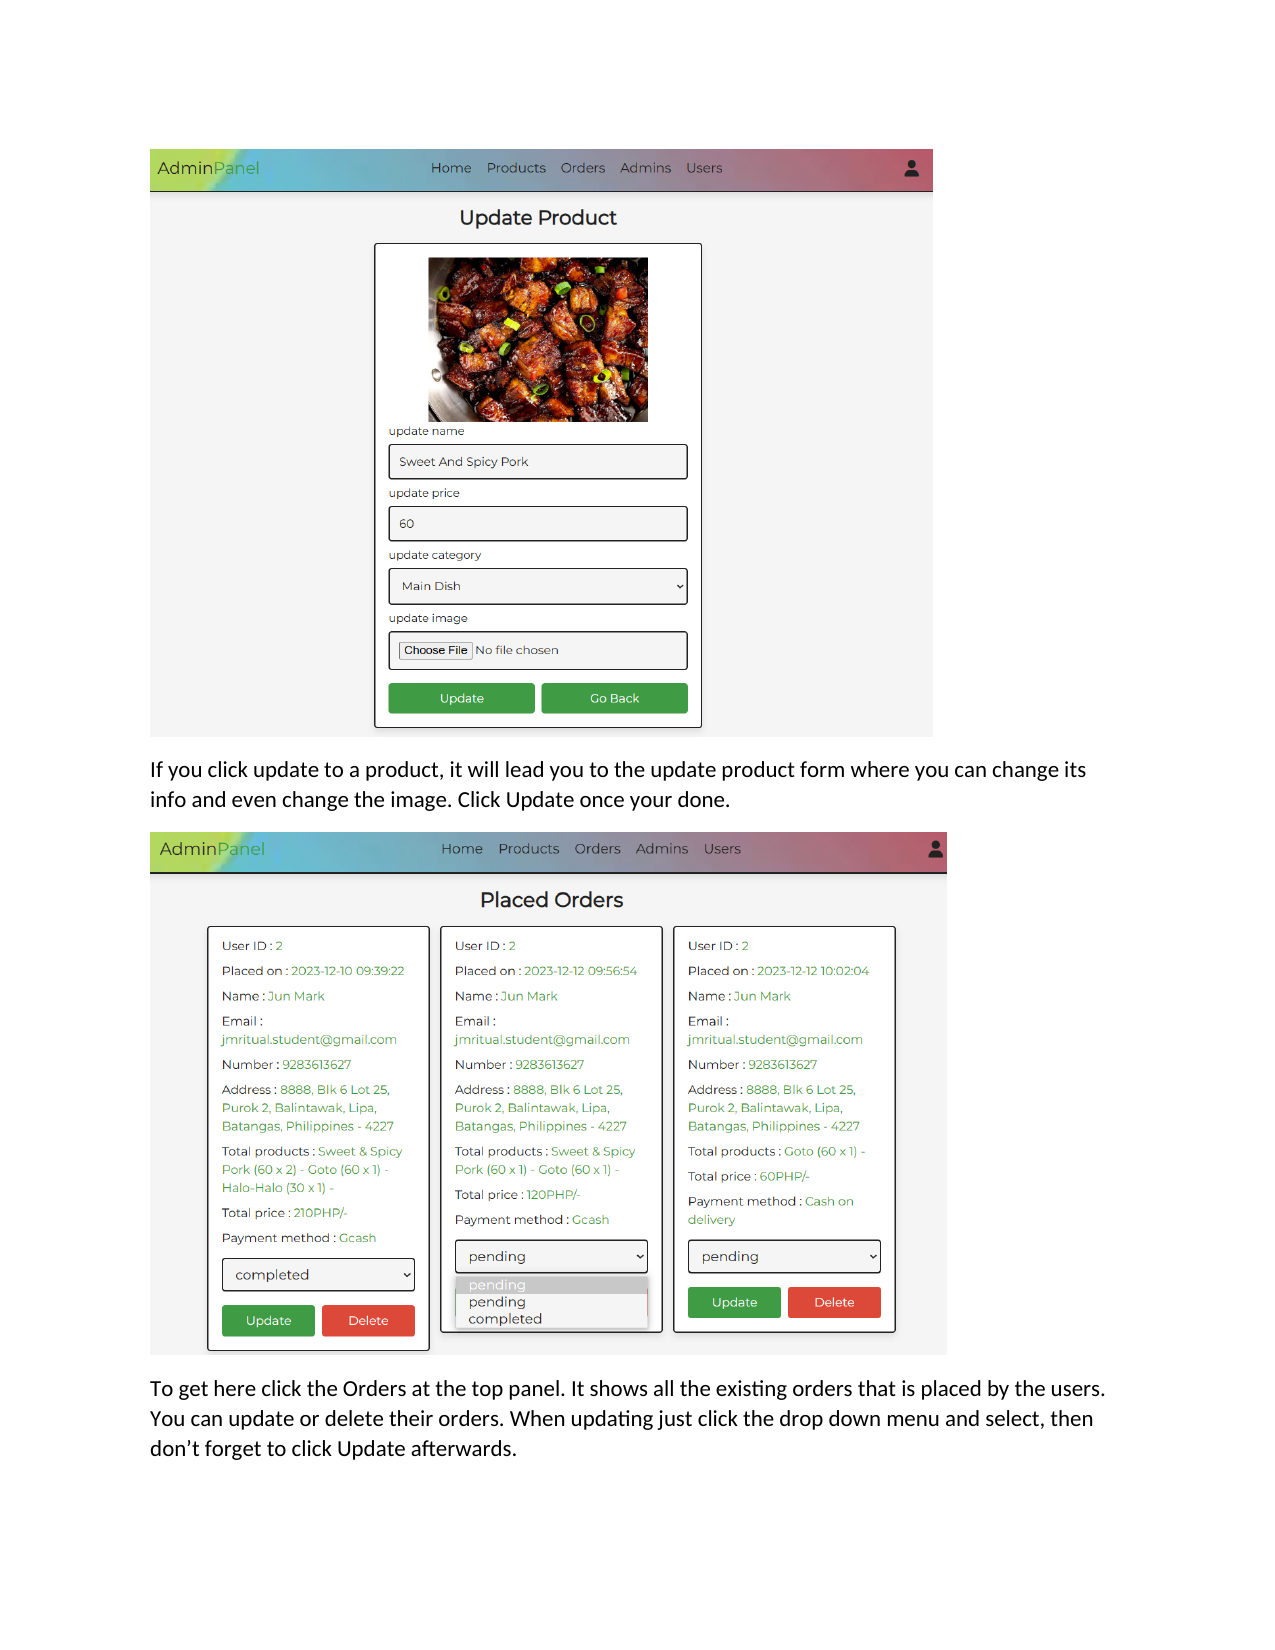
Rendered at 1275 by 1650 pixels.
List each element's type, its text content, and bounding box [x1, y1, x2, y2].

picture [150, 149, 933, 737]
picture [150, 832, 947, 1355]
text If you click update to a product, it will lead you to the update product form where you can change its info and even change the image. Click Update once your done. [150, 755, 1125, 813]
text To get here click the Orders at the top panel. It shows all the existing orders that is placed by the users. You can update or delete their orders. When updating just click the drop down menu and select, then don’t forget to click Update afterwards. [150, 1374, 1125, 1462]
